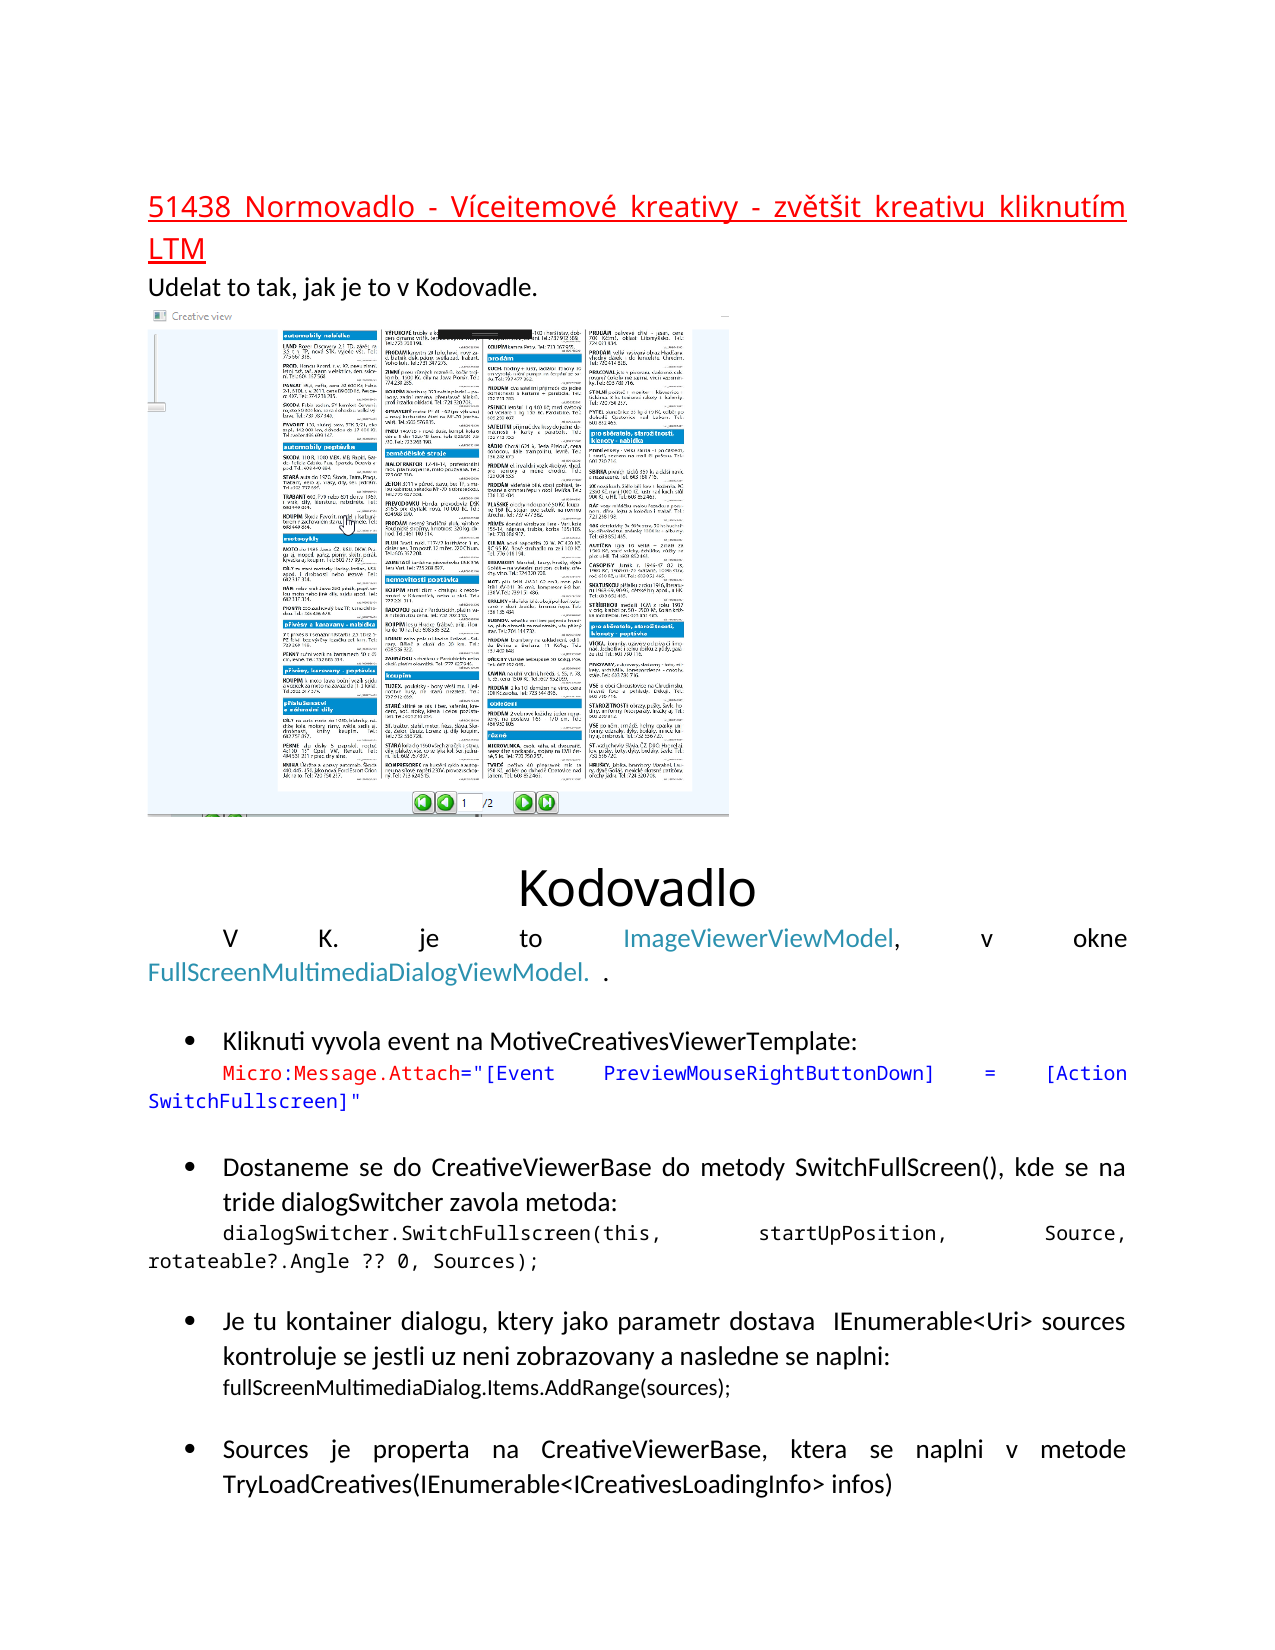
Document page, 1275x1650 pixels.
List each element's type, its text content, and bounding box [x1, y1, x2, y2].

text Udelat to tak, jak je to v Kodovadle. [148, 270, 1127, 303]
text V K. je to ImageViewerViewModel, v okne FullScreenMultimediaDialogViewModel. . [148, 921, 1127, 988]
text Micro:Message.Attach="[Event PreviewMouseRightButtonDown] = [Action SwitchFullscreen]" [148, 1059, 1127, 1114]
text dialogSwitcher.SwitchFullscreen(this, startUpPosition, Source, rotateable?.Angle ?? 0, Sources); [148, 1219, 1127, 1274]
list Dostaneme se do CreativeViewerBase do metody SwitchFullScreen(), kde se na tride dialogSwitcher zavola metoda: [185, 1150, 1127, 1218]
list Kliknuti vyvola event na MotiveCreativesViewerTemplate: [185, 1024, 1127, 1058]
text fullScreenMultimediaDialog.Items.AddRange(sources); [148, 1373, 1127, 1401]
title Kodovadlo [148, 853, 1127, 921]
subtitle 51438 Normovadlo - Víceitemové kreativy - zvětšit kreativu kliknutím LTM [148, 222, 1127, 268]
list Je tu kontainer dialogu, ktery jako parametr dostava IEnumerable<Uri> sources kontroluje se jestli uz neni zobrazovany a nasledne se naplni: [185, 1304, 1127, 1372]
subtitle 51438 Normovadlo - Víceitemové kreativy - zvětšit kreativu kliknutím LTM [148, 186, 1127, 220]
list Sources je properta na CreativeViewerBase, ktera se naplni v metode TryLoadCreatives(IEnumerable<ICreativesLoadingInfo> infos) [185, 1432, 1127, 1500]
picture [147, 304, 729, 817]
